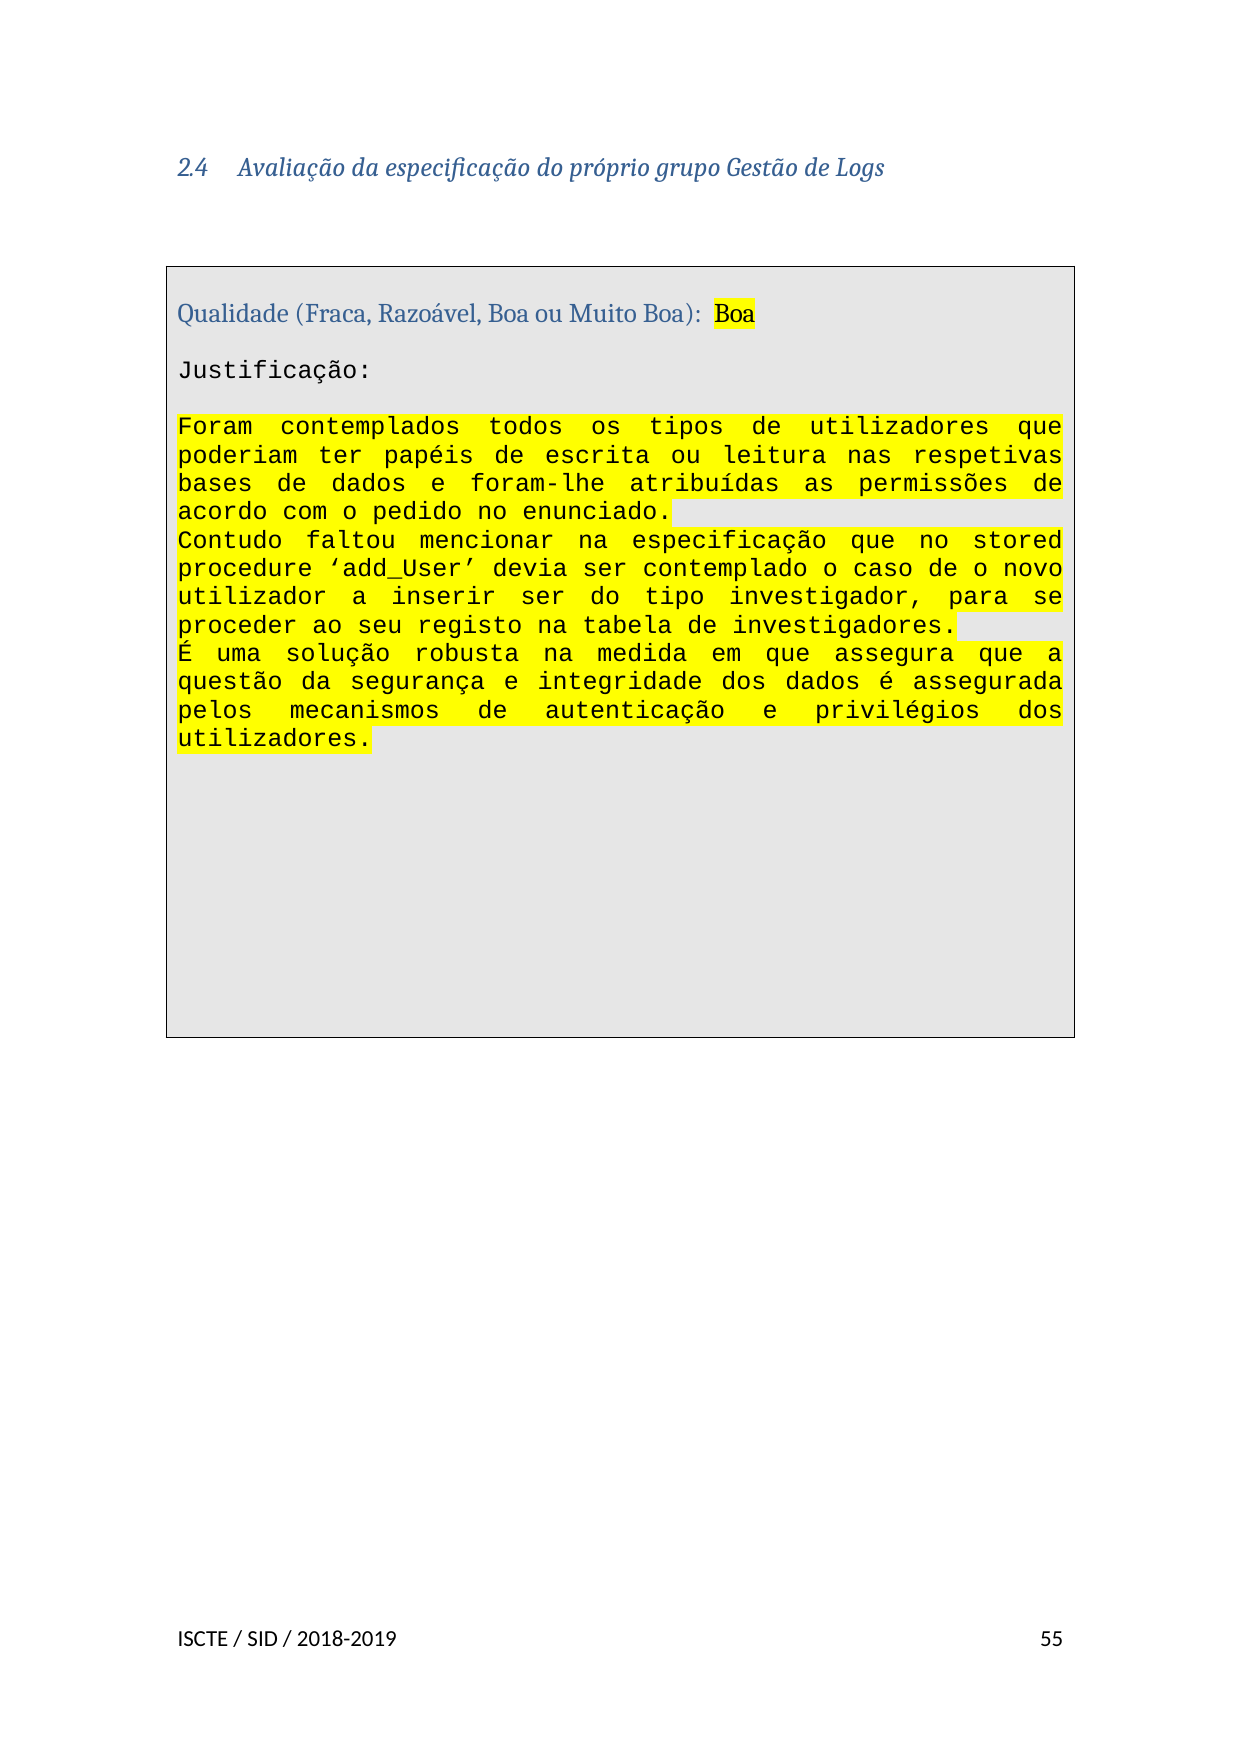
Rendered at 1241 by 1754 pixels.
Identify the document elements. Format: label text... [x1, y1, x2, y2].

subtitle Avaliação da especificação do próprio grupo Gestão de Logs [177, 152, 1063, 183]
table_header Qualidade (Fraca, Razoável, Boa ou Muito Boa): Boa Justificação: Foram contemplados todos os tipos de utilizadores que poderiam ter papéis de escrita ou leitura nas respetivas bases de dados e foram-lhe atribuídas as permissões de acordo com o pedido no enunciado. Contudo faltou mencionar na especificação que no stored procedure ‘add_User’ devia ser contemplado o caso de o novo utilizador a inserir ser do tipo investigador, para se proceder ao seu registo na tabela de investigadores. É uma solução robusta na medida em que assegura que a questão da segurança e integridade dos dados é assegurada pelos mecanismos de autenticação e privilégios dos utilizadores. [167, 267, 1074, 1037]
